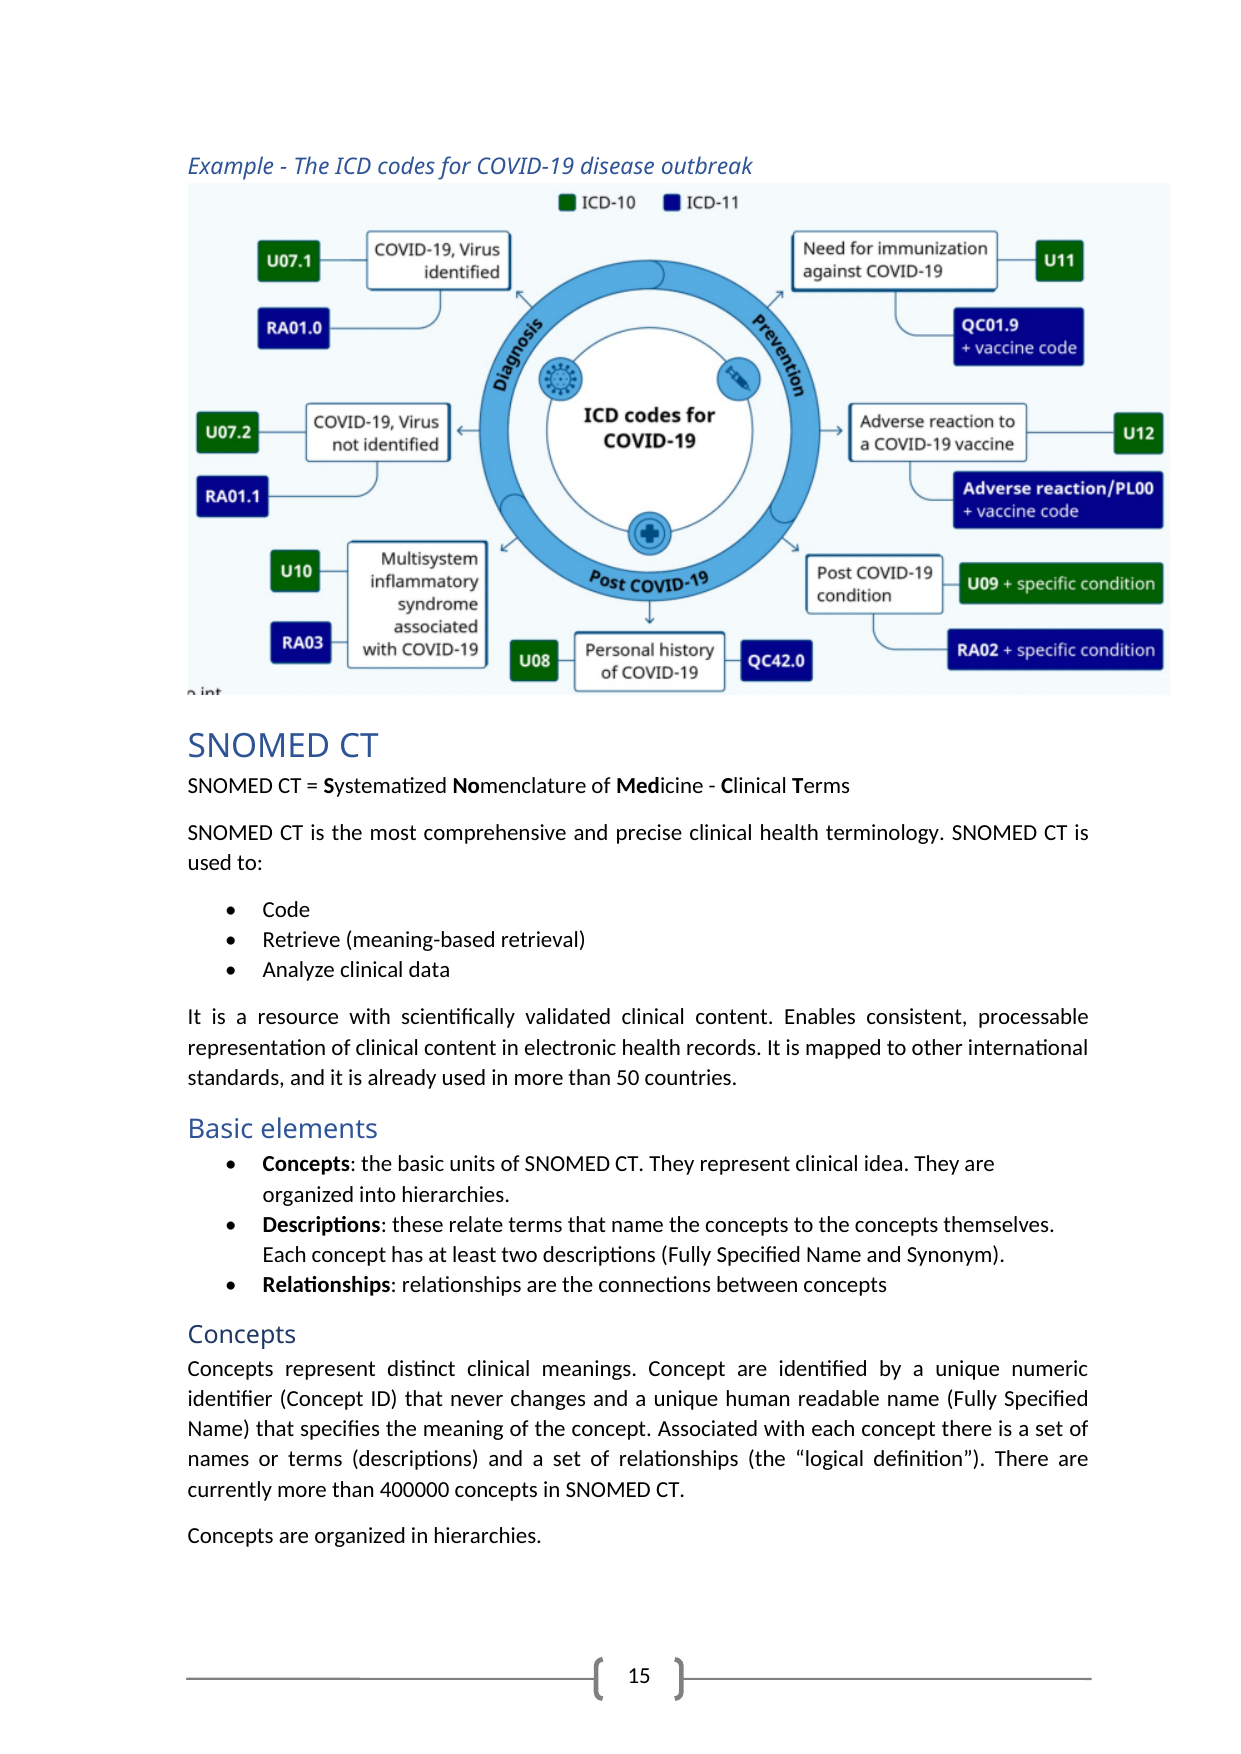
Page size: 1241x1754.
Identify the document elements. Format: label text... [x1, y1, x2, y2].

text Concepts are organized in hierarchies. [187, 1522, 1090, 1550]
list Retrieve (meaning-based retrieval) [225, 925, 1090, 953]
subtitle Example - The ICD codes for COVID-19 disease outbreak [187, 150, 1090, 181]
subtitle Basic elements [187, 1110, 1090, 1147]
text SNOMED CT is the most comprehensive and precise clinical health terminology. SNOMED CT is used to: [187, 818, 1090, 876]
list Concepts: the basic units of SNOMED CT. They represent clinical idea. They are organized into hierarchies. [225, 1149, 1090, 1208]
subtitle Concepts [187, 1317, 1090, 1351]
list Relationships: relationships are the connections between concepts [225, 1270, 1090, 1298]
text Concepts represent distinct clinical meanings. Concept are identified by a unique numeric identifier (Concept ID) that never changes and a unique human readable name (Fully Specified Name) that specifies the meaning of the concept. Associated with each concept there is a set of names or terms (descriptions) and a set of relationships (the “logical definition”). There are currently more than 400000 concepts in SNOMED CT. [187, 1354, 1090, 1503]
list Code [225, 895, 1090, 923]
text SNOMED CT = Systematized Nomenclature of Medicine - Clinical Terms [187, 771, 1090, 799]
subtitle SNOMED CT [187, 722, 1090, 768]
list Descriptions: these relate terms that name the concepts to the concepts themselves. Each concept has at least two descriptions (Fully Specified Name and Synonym). [225, 1210, 1090, 1268]
text It is a resource with scientifically validated clinical content. Enables consistent, processable representation of clinical content in electronic health records. It is mapped to other international standards, and it is already used in more than 50 countries. [187, 1002, 1090, 1091]
list Analyze clinical data [225, 956, 1090, 983]
picture [187, 183, 1171, 695]
